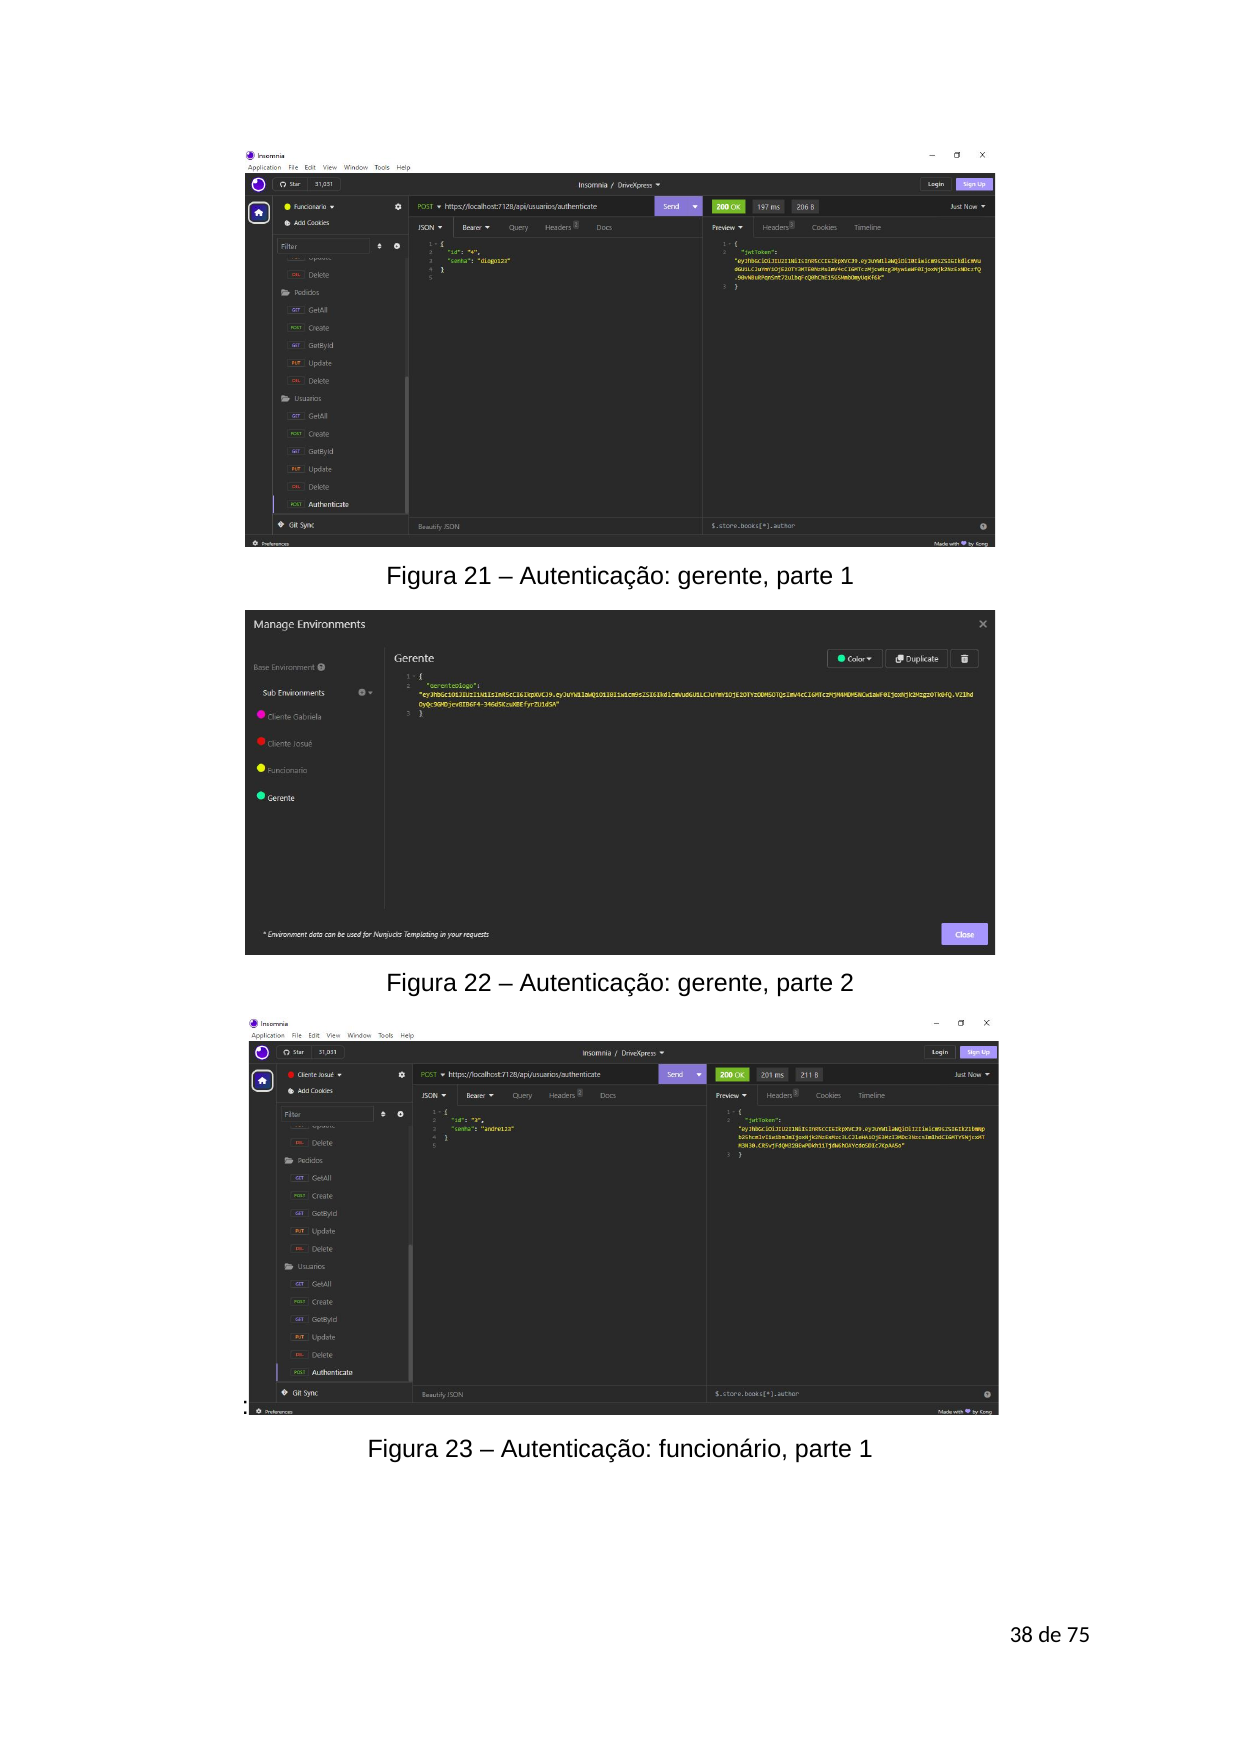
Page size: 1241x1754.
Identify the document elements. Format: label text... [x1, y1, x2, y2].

picture [248, 1017, 999, 1415]
text Figura 22 – Autenticação: gerente, parte 2 [150, 968, 1090, 997]
picture [245, 610, 995, 955]
text Figura 23 – Autenticação: funcionário, parte 1 [150, 1434, 1090, 1463]
text Figura 21 – Autenticação: gerente, parte 1 [150, 561, 1090, 589]
picture [245, 150, 995, 547]
